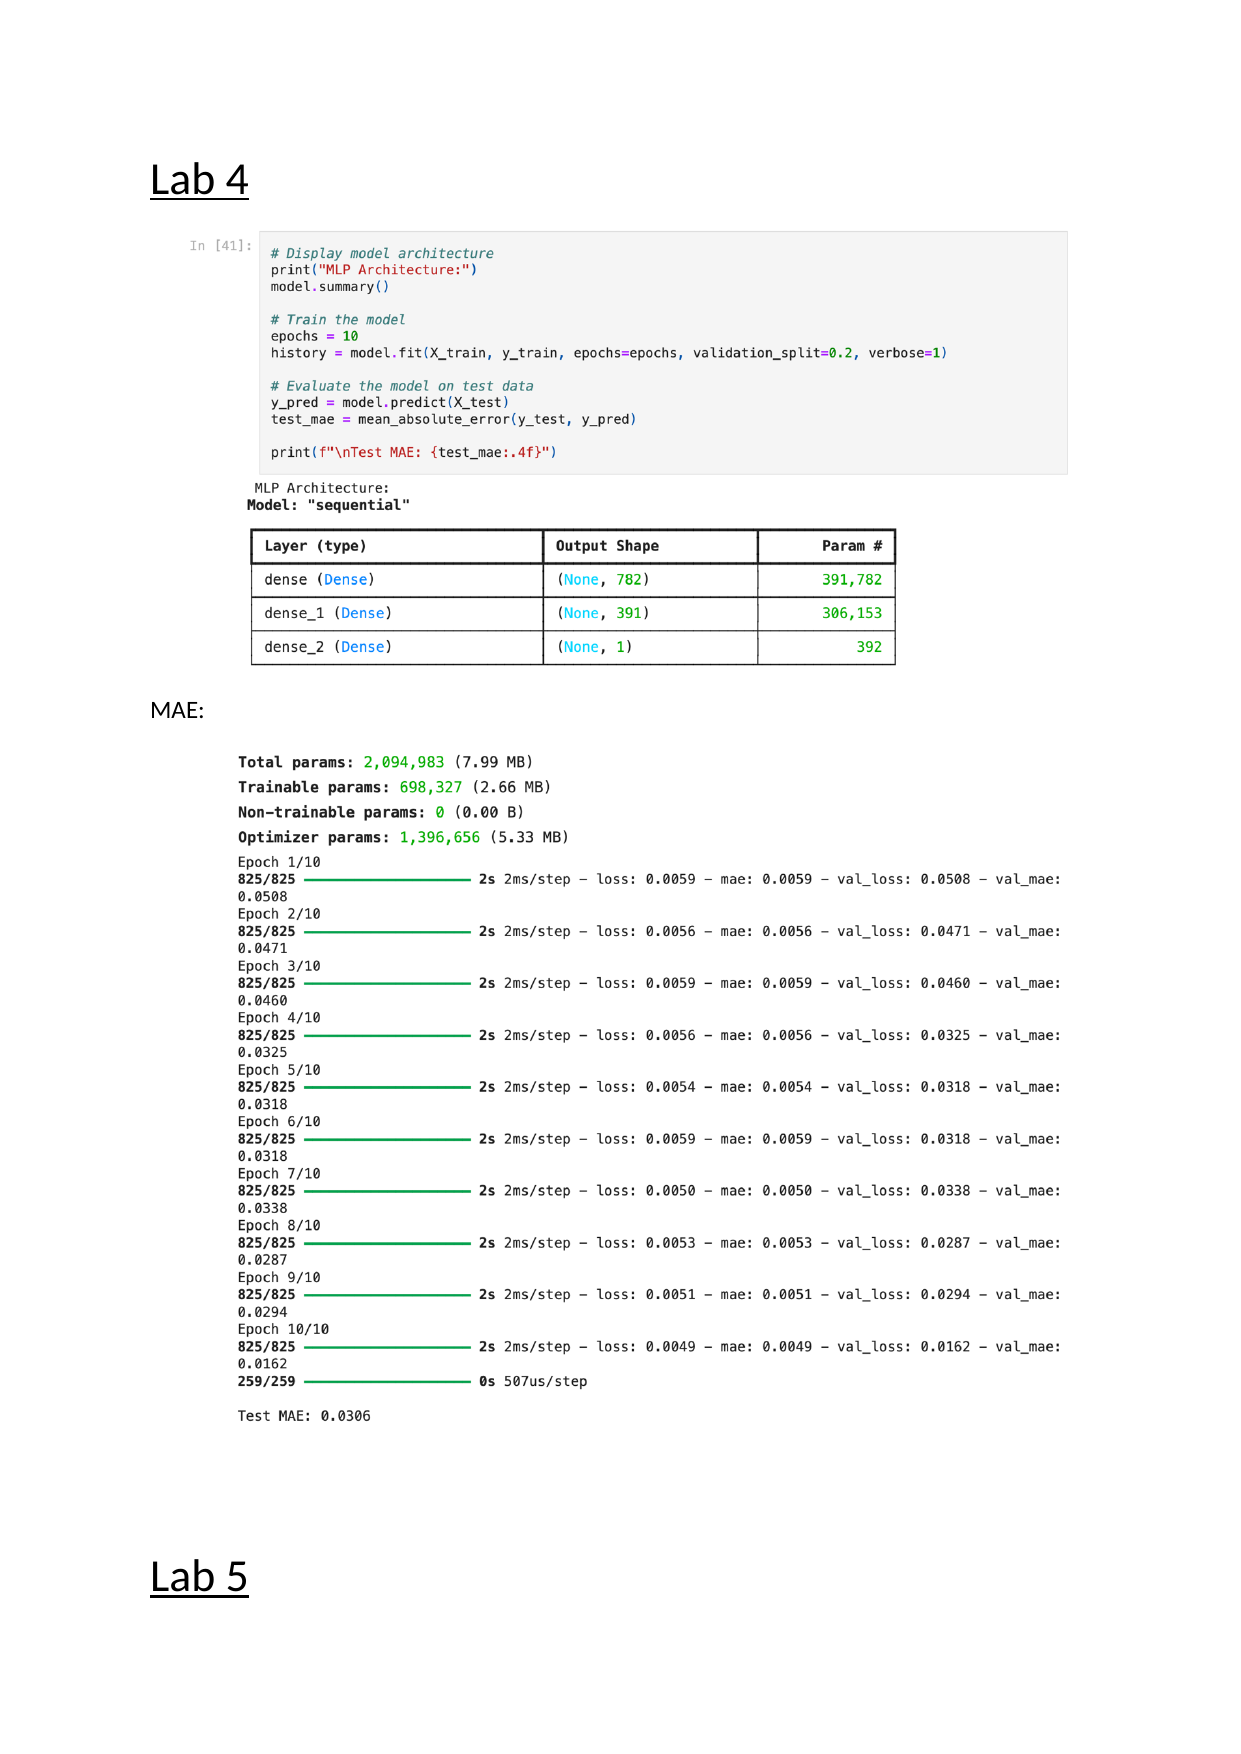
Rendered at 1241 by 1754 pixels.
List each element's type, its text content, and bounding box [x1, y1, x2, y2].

text MAE: [150, 694, 1090, 725]
picture [150, 744, 1091, 1430]
picture [150, 227, 1091, 676]
text Lab 5 [150, 1547, 1090, 1603]
text Lab 4 [150, 150, 1090, 206]
